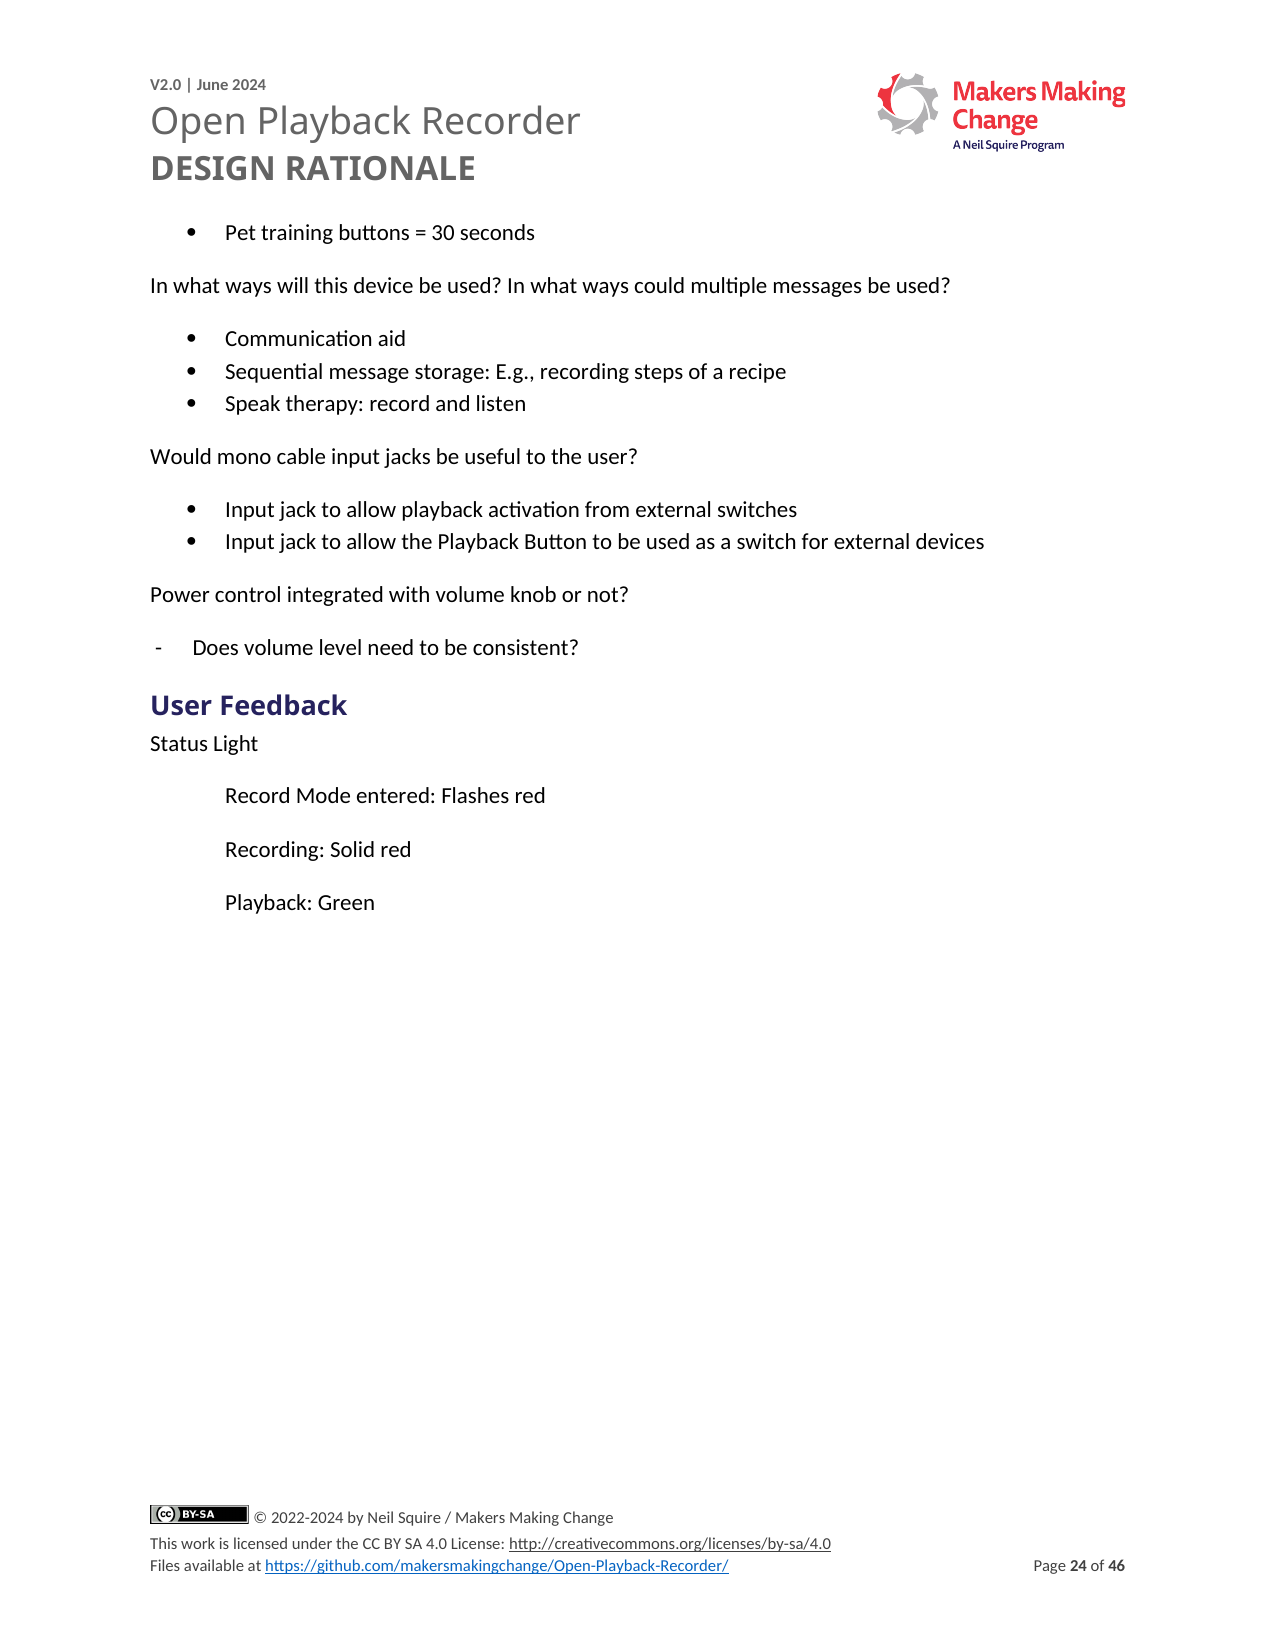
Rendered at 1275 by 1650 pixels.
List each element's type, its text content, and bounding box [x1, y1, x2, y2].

text In what ways will this device be used? In what ways could multiple messages be used? [150, 272, 1125, 299]
subtitle User Feedback [150, 686, 1125, 723]
list Input jack to allow playback activation from external switches [187, 495, 1125, 523]
list Communication aid [187, 324, 1125, 353]
text Status Light [150, 729, 1125, 757]
picture [877, 73, 1125, 152]
list Speak therapy: record and listen [187, 389, 1125, 417]
text Playback: Green [150, 888, 1125, 916]
list Does volume level need to be consistent? [155, 633, 1125, 661]
text Recording: Solid red [150, 835, 1125, 863]
text Power control integrated with volume knob or not? [150, 580, 1125, 608]
list Input jack to allow the Playback Button to be used as a switch for external devices [187, 527, 1125, 555]
list Pet training buttons = 30 seconds [187, 218, 1125, 247]
list Sequential message storage: E.g., recording steps of a recipe [187, 357, 1125, 385]
picture [150, 1505, 249, 1524]
text Would mono cable input jacks be useful to the user? [150, 442, 1125, 470]
text Record Mode entered: Flashes red [150, 782, 1125, 810]
